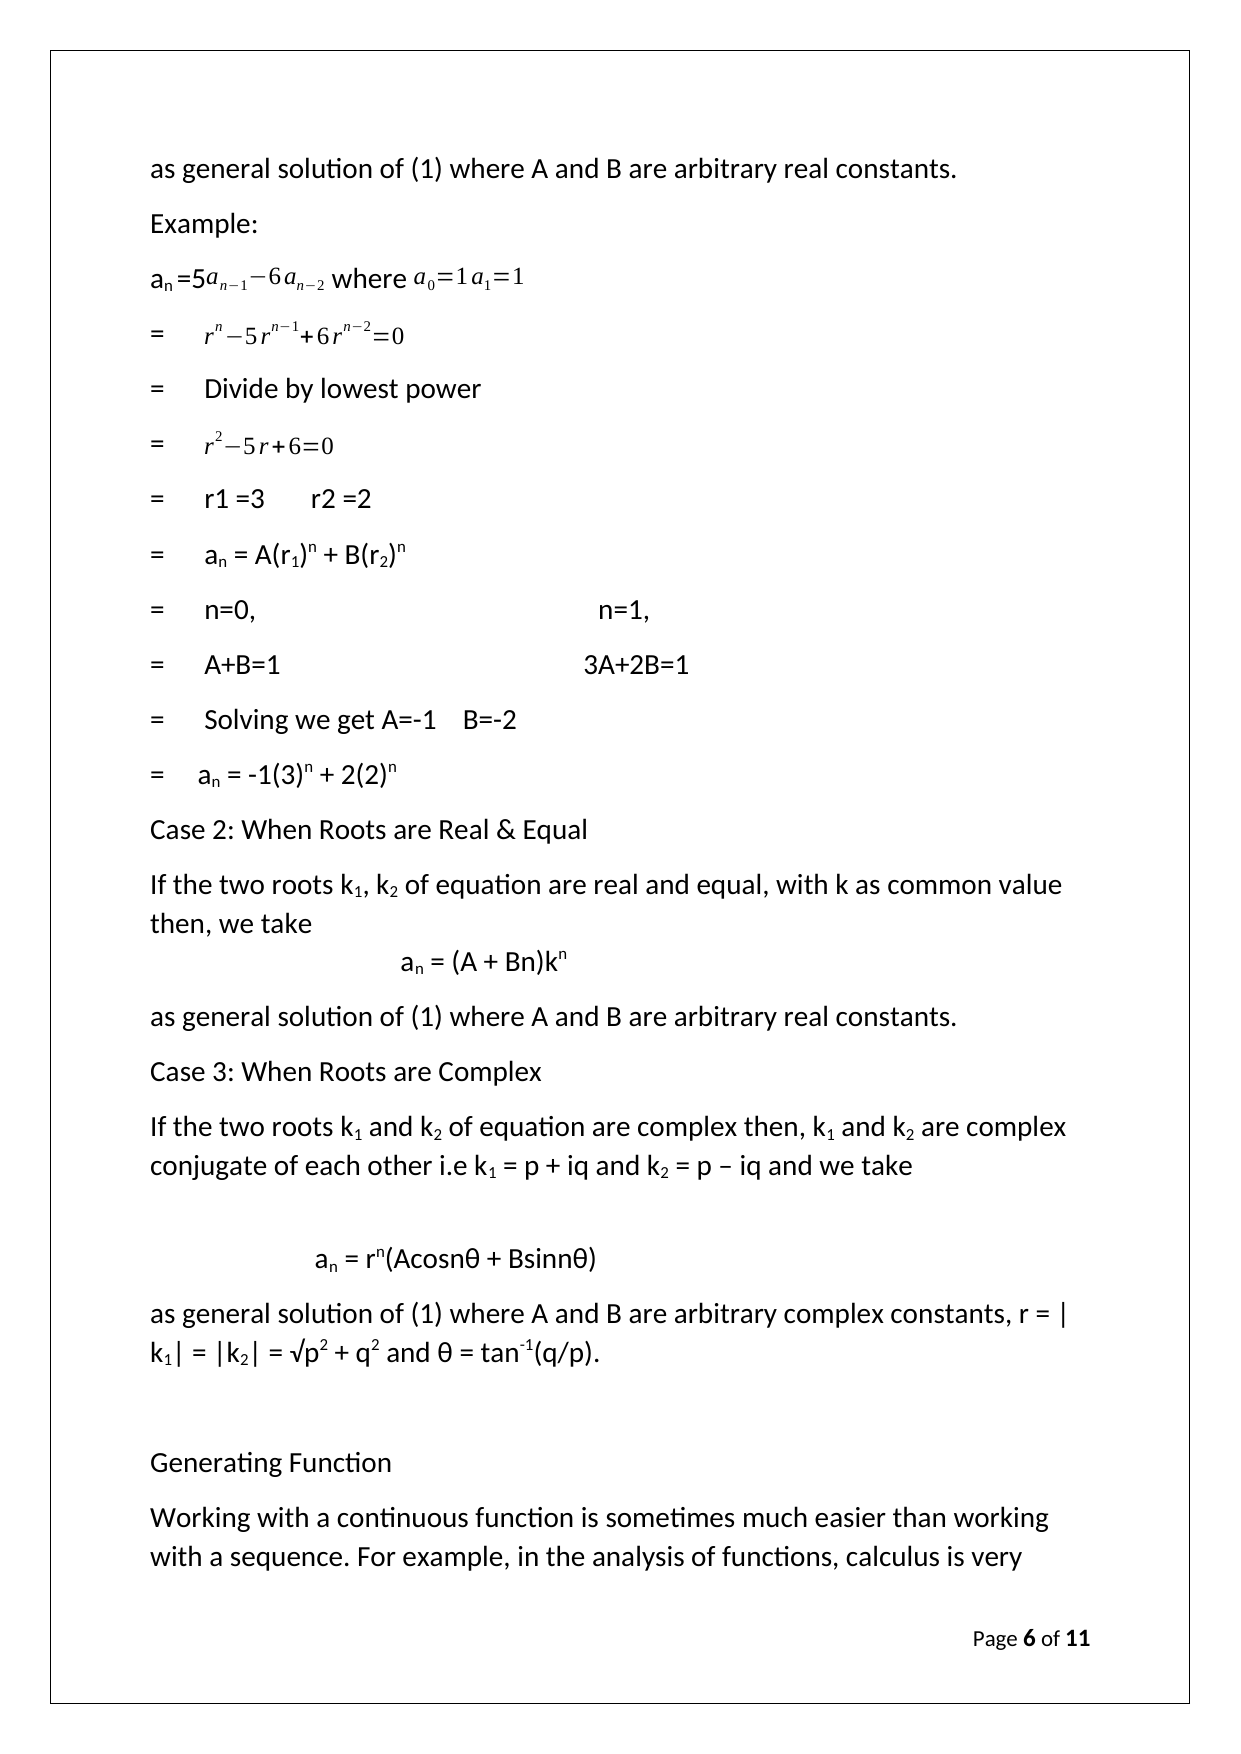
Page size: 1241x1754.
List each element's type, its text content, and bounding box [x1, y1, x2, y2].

text = [150, 426, 1090, 461]
text Example: [150, 205, 1090, 241]
text as general solution of (1) where A and B are arbitrary complex constants, r = |k1| = |k2| = √p2 + q2 and θ = tan-1(q/p). [150, 1296, 1090, 1370]
text = an = -1(3)n + 2(2)n [150, 756, 1090, 792]
text Case 2: When Roots are Real & Equal [150, 811, 1090, 847]
text = r1 =3 r2 =2 [150, 481, 1090, 516]
text as general solution of (1) where A and B are arbitrary real constants. [150, 150, 1090, 186]
text If the two roots k1, k2 of equation are real and equal, with k as common value then, we take an = (A + Bn)kn [150, 866, 1090, 979]
text Case 3: When Roots are Complex [150, 1053, 1090, 1089]
text Generating Function [150, 1444, 1090, 1480]
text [150, 1499, 1090, 1573]
text = Divide by lowest power [150, 370, 1090, 406]
text = Solving we get A=-1 B=-2 [150, 701, 1090, 737]
text = A+B=1 3A+2B=1 [150, 646, 1090, 682]
text If the two roots k1 and k2 of equation are complex then, k1 and k2 are complex conjugate of each other i.e k1 = p + iq and k2 = p – iq and we take [150, 1108, 1090, 1183]
text as general solution of (1) where A and B are arbitrary real constants. [150, 998, 1090, 1034]
text = n=0, n=1, [150, 591, 1090, 626]
text an =5 where [150, 260, 1090, 296]
text an = rn(Acosnθ + Bsinnθ) [150, 1202, 1090, 1276]
text = an = A(r1)n + B(r2)n [150, 536, 1090, 571]
text = [150, 315, 1090, 351]
